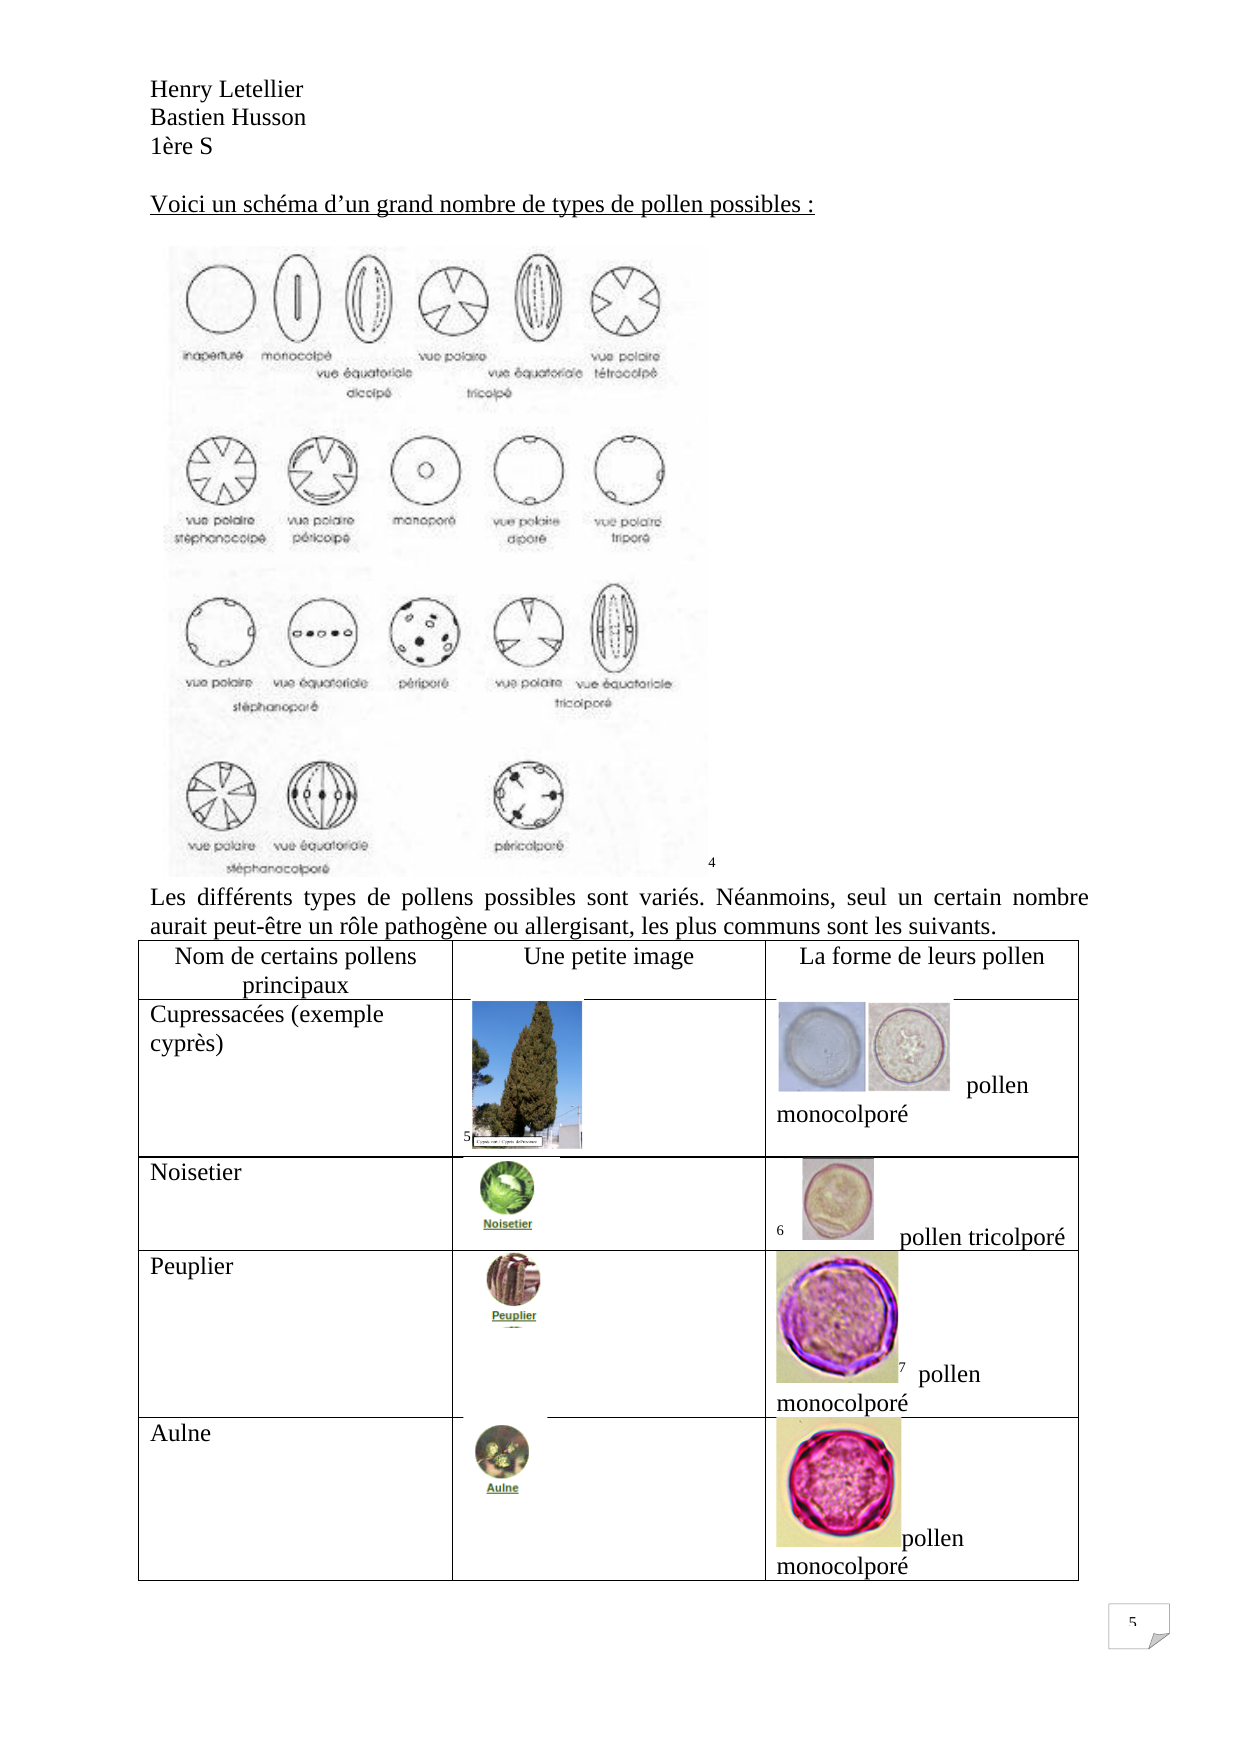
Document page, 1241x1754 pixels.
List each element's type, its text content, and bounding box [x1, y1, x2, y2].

table_cell Noisetier [139, 1158, 452, 1250]
picture [776, 1251, 899, 1383]
text Les différents types de pollens possibles sont variés. Néanmoins, seul un certain nombre aurait peut-être un rôle pathogène ou allergisant, les plus communs sont les suivants. [150, 882, 1090, 940]
table_header La forme de leurs pollen [766, 941, 1078, 998]
table_header Une petite image [453, 941, 765, 998]
picture [463, 1417, 548, 1496]
table_header Nom de certains pollens principaux [139, 941, 452, 998]
picture [463, 1157, 560, 1233]
table_cell Aulne [139, 1418, 452, 1580]
text Voici un schéma d’un grand nombre de types de pollen possibles : [150, 189, 1090, 217]
table_cell Peuplier [139, 1251, 452, 1417]
picture [783, 1157, 887, 1246]
table_cell [453, 1158, 765, 1250]
picture [463, 1251, 567, 1328]
picture [150, 246, 708, 877]
table_cell pollen monocolporé [766, 1000, 1078, 1156]
table_cell pollen monocolporé [766, 1418, 1078, 1580]
picture [470, 999, 584, 1151]
table_cell [453, 1000, 765, 1156]
table_cell [453, 1251, 765, 1417]
table_cell Cupressacées (exemple cyprès) [139, 1000, 452, 1156]
picture [776, 1417, 902, 1547]
table_cell [453, 1418, 765, 1580]
table_cell pollen monocolporé [766, 1251, 1078, 1417]
table_cell pollen tricolporé [766, 1158, 1078, 1250]
picture [776, 999, 954, 1094]
